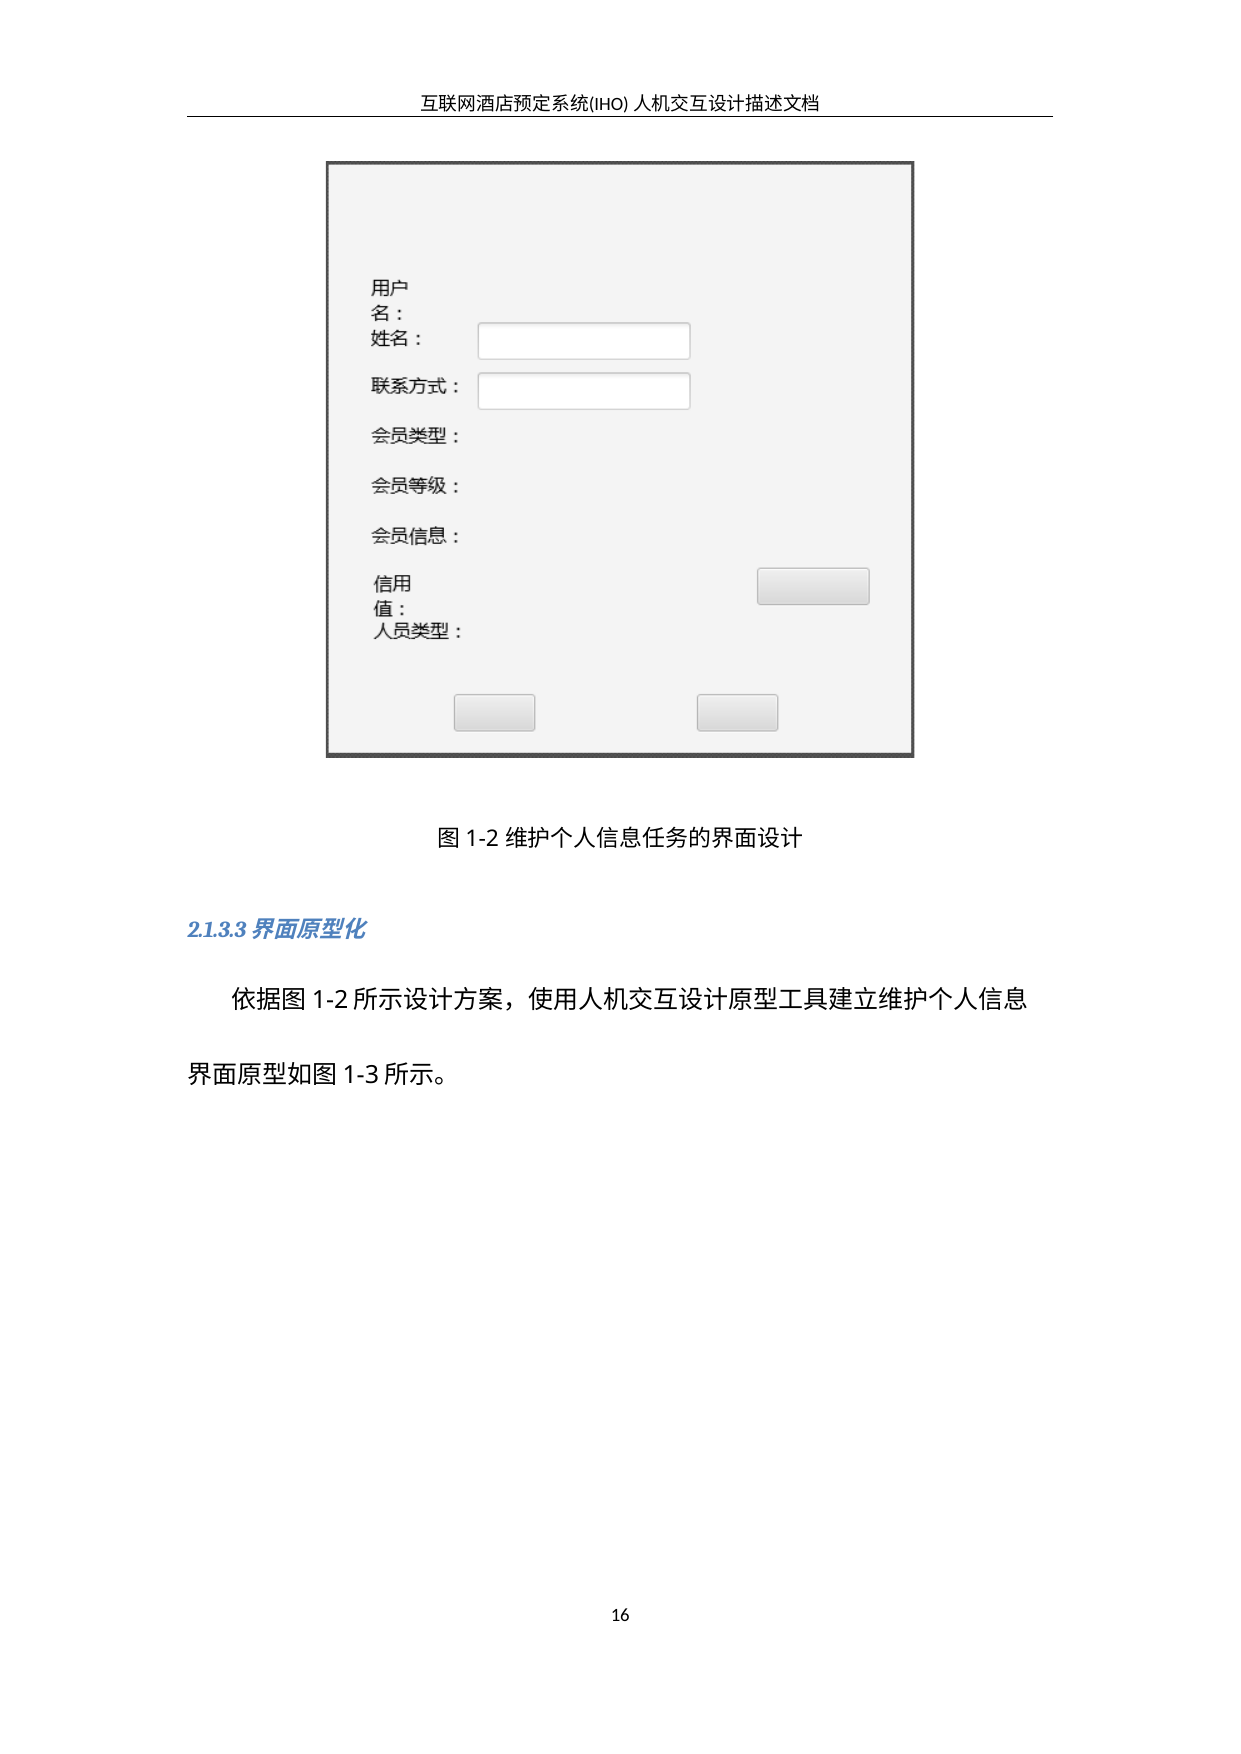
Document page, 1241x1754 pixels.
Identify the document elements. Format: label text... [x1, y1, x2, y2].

text 图1-2 维护个人信息任务的界面设计 [187, 804, 1053, 869]
subtitle 2.1.3.3界面原型化 [187, 895, 1053, 960]
text 依据图1-2所示设计方案，使用人机交互设计原型工具建立维护个人信息界面原型如图1-3所示。 [187, 965, 1053, 1105]
picture [325, 161, 915, 758]
